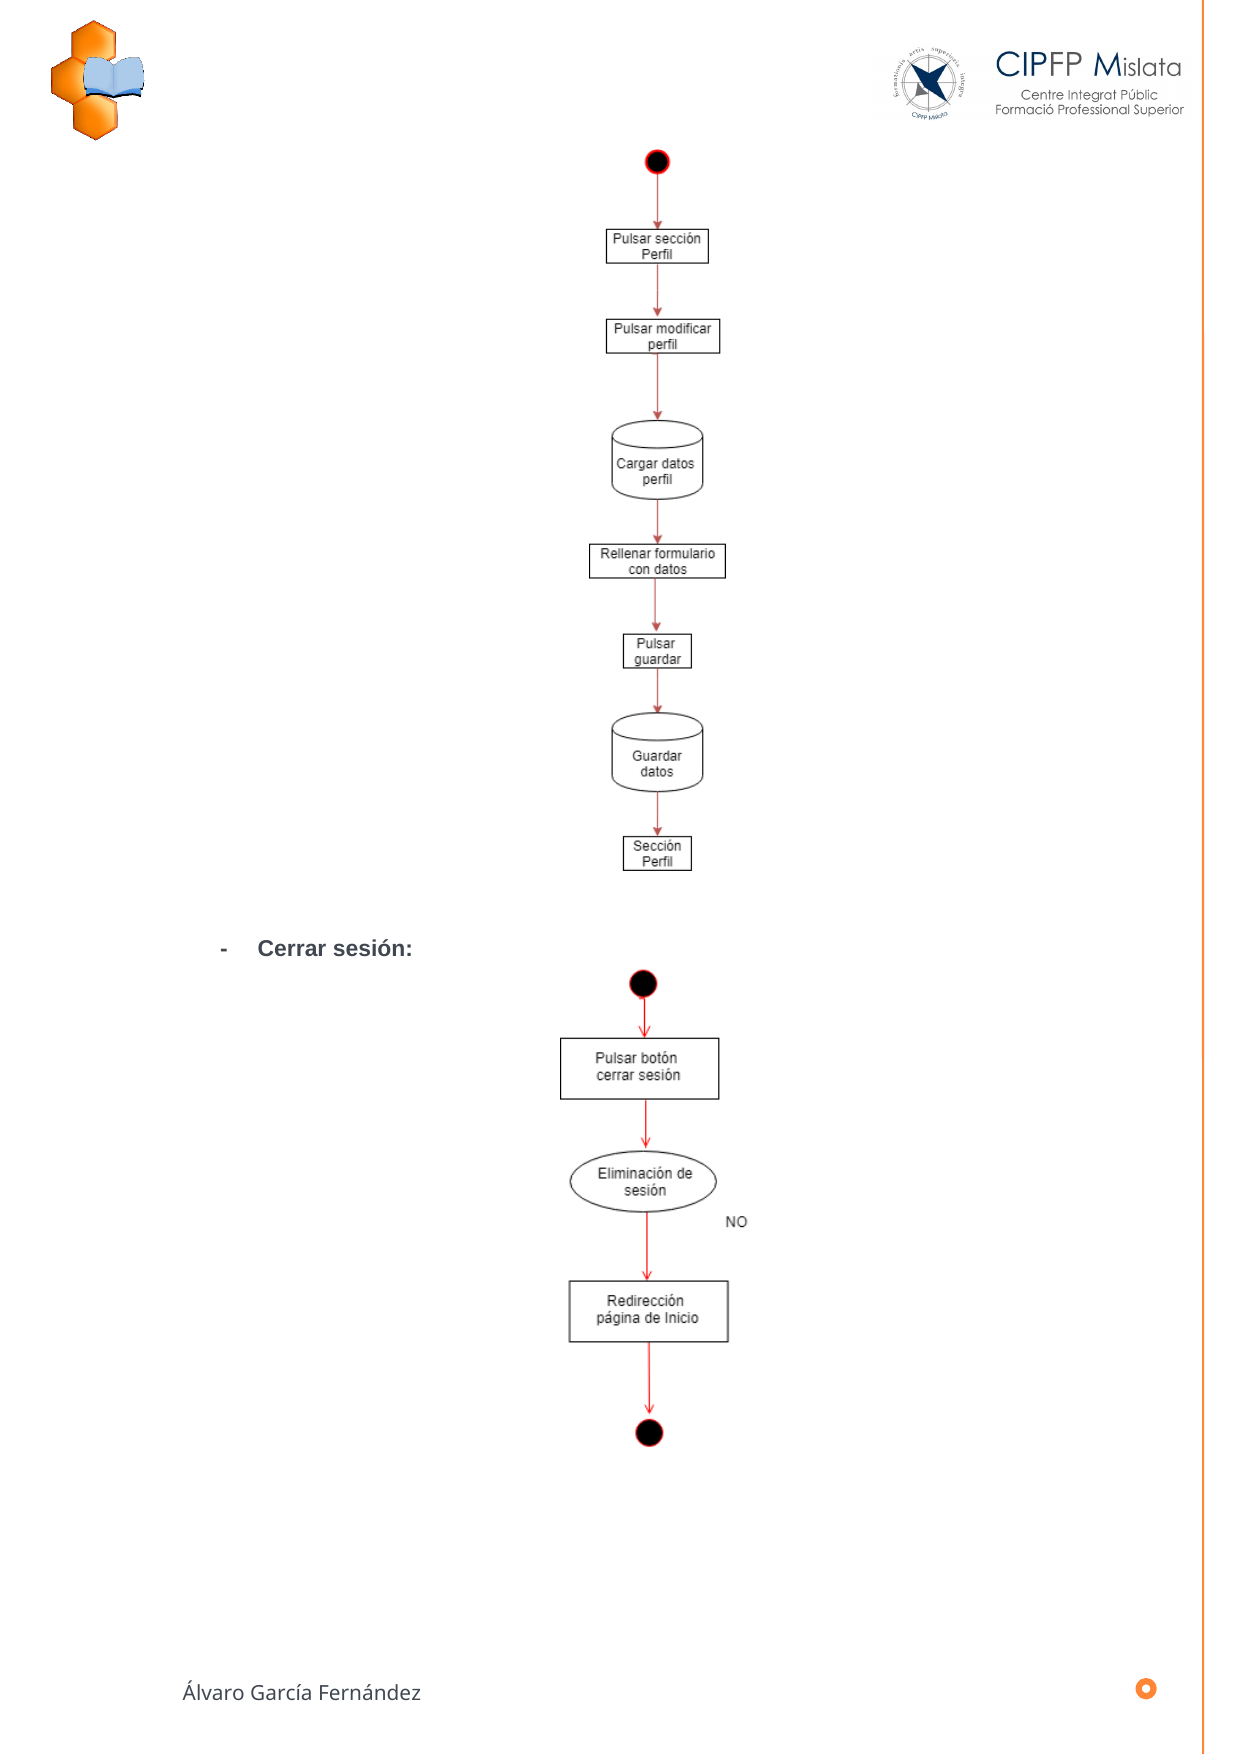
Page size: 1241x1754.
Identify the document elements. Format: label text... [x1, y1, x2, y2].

list Cerrar sesión: [220, 935, 1058, 961]
picture [560, 965, 756, 1453]
picture [41, 18, 164, 141]
picture [589, 149, 726, 871]
